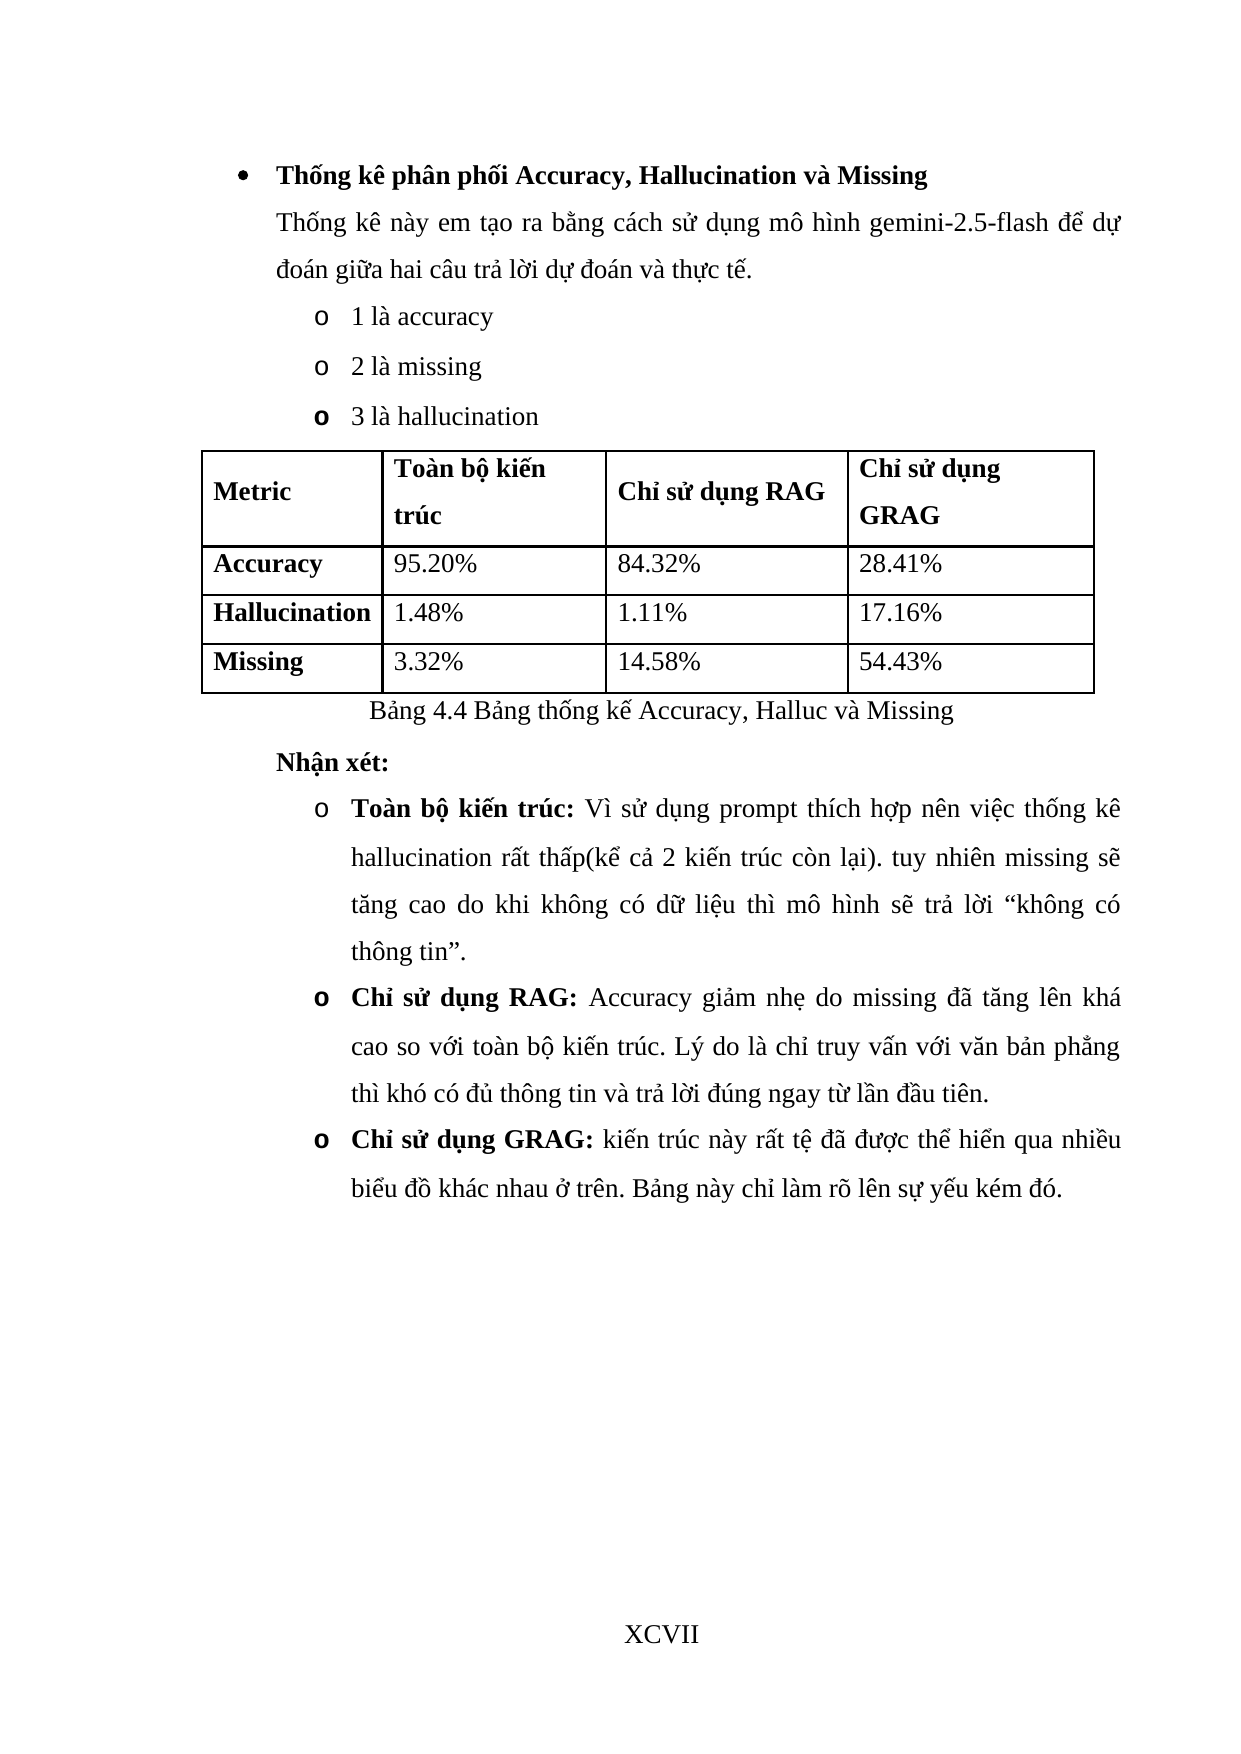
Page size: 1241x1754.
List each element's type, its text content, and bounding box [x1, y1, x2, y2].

list Nhận xét: [276, 746, 1122, 777]
table_cell 84.32% [607, 548, 847, 594]
table_header Metric [203, 452, 381, 545]
list 3 là hallucination [313, 400, 1122, 433]
table_cell Missing [203, 645, 381, 692]
table_cell Accuracy [203, 548, 381, 594]
table_cell 1.11% [607, 596, 847, 643]
table_header Chỉ sử dụng GRAG [849, 452, 1093, 545]
list 2 là missing [313, 350, 1122, 383]
table_header Toàn bộ kiến trúc [384, 452, 605, 545]
table_cell 28.41% [849, 548, 1093, 594]
table_cell 3.32% [384, 645, 605, 692]
list Chỉ sử dụng GRAG: kiến trúc này rất tệ đã được thể hiển qua nhiều biểu đồ khác nhau ở trên. Bảng này chỉ làm rõ lên sự yếu kém đó. [313, 1124, 1122, 1204]
table_cell 1.48% [384, 596, 605, 643]
list Thống kê này em tạo ra bằng cách sử dụng mô hình gemini-2.5-flash để dự đoán giữa hai câu trả lời dự đoán và thực tế. [276, 206, 1122, 284]
table_cell 95.20% [384, 548, 605, 594]
table_header Chỉ sử dụng RAG [607, 452, 847, 545]
table_cell 14.58% [607, 645, 847, 692]
list Thống kê phân phối Accuracy, Hallucination và Missing [238, 159, 1122, 191]
list 1 là accuracy [313, 300, 1122, 333]
table_cell 17.16% [849, 596, 1093, 643]
list Toàn bộ kiến trúc: Vì sử dụng prompt thích hợp nên việc thống kê hallucination rất thấp(kể cả 2 kiến trúc còn lại). tuy nhiên missing sẽ tăng cao do khi không có dữ liệu thì mô hình sẽ trả lời “không có thông tin”. [313, 792, 1122, 966]
table_cell 54.43% [849, 645, 1093, 692]
table_cell Hallucination [203, 596, 381, 643]
list Chỉ sử dụng RAG: Accuracy giảm nhẹ do missing đã tăng lên khá cao so với toàn bộ kiến trúc. Lý do là chỉ truy vấn với văn bản phẳng thì khó có đủ thông tin và trả lời đúng ngay từ lần đầu tiên. [313, 981, 1122, 1108]
